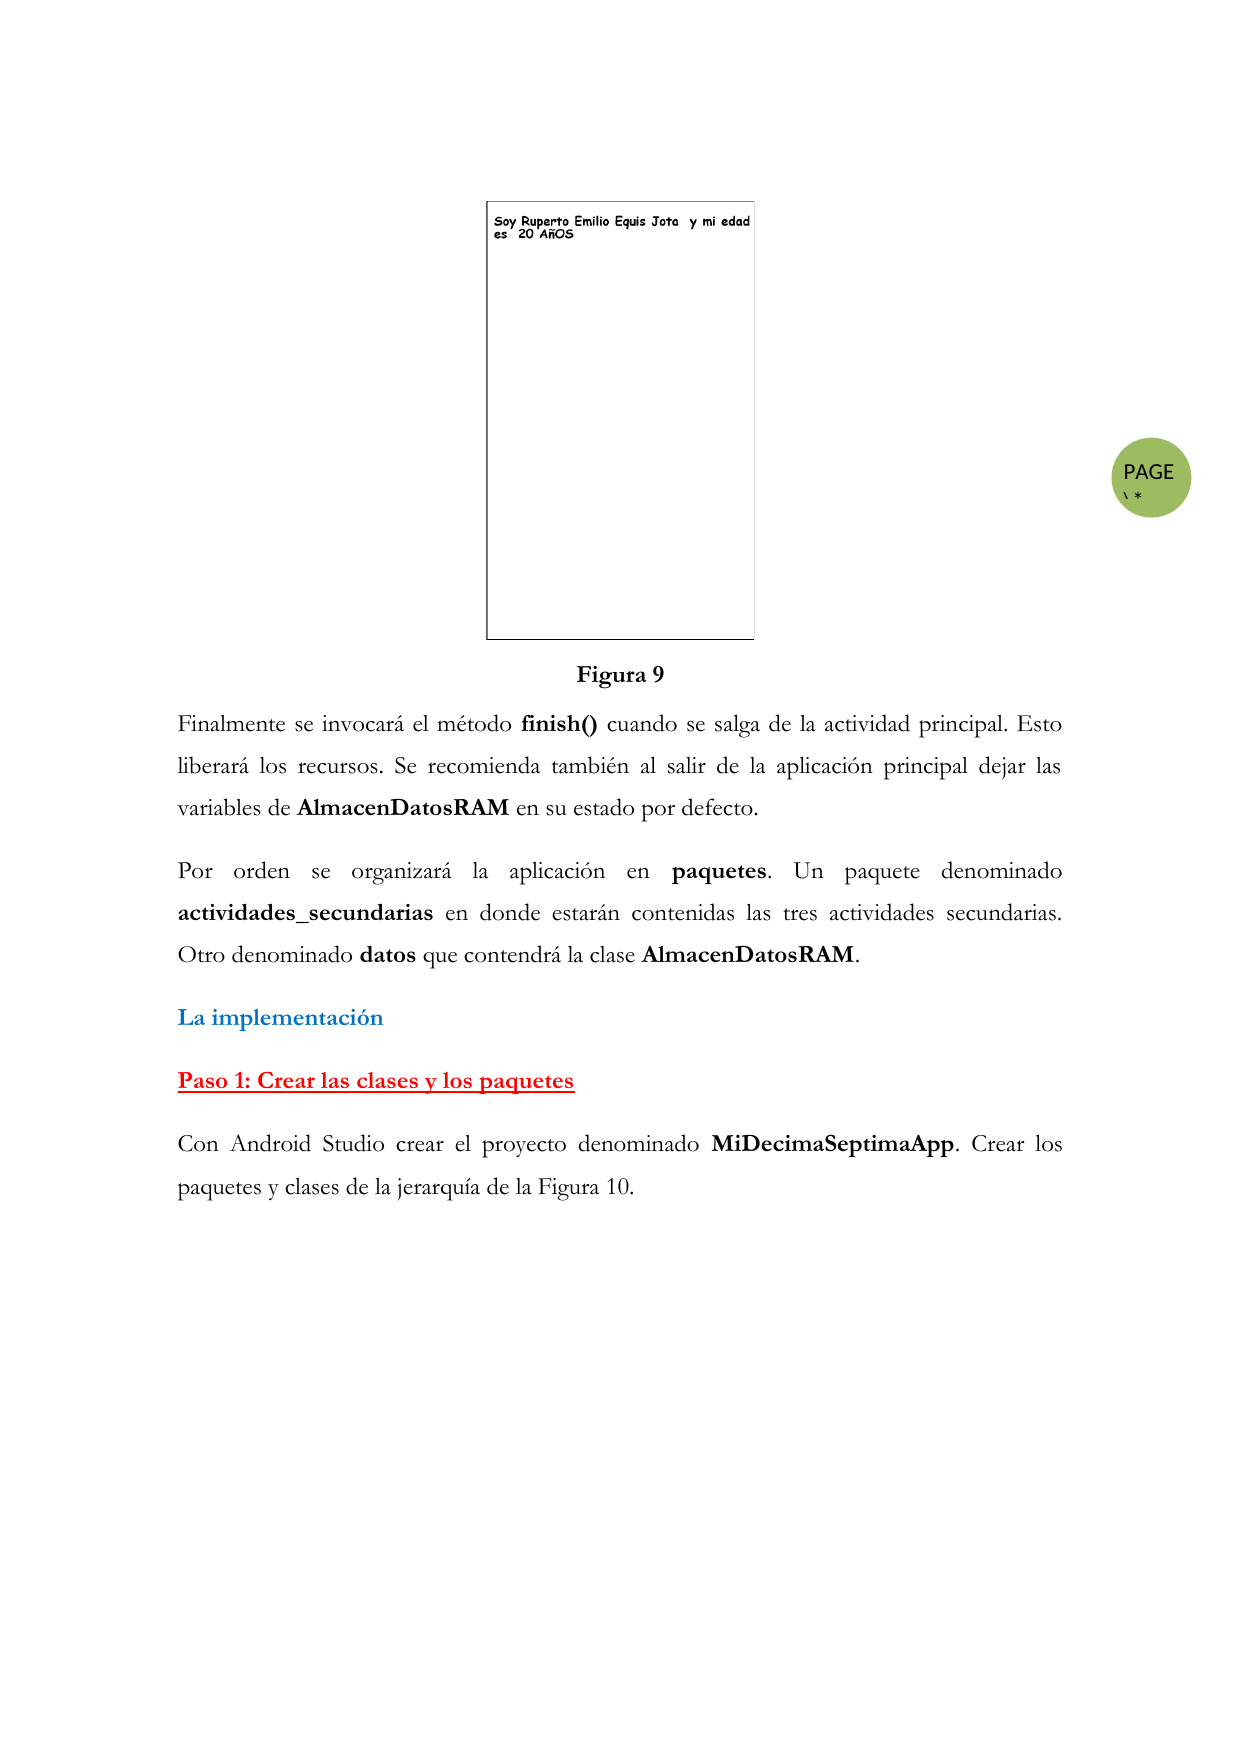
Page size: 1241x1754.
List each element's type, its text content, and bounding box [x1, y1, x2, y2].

text Figura 9 [177, 661, 1063, 689]
text Por orden se organizará la aplicación en paquetes. Un paquete denominado actividades_secundarias en donde estarán contenidas las tres actividades secundarias. Otro denominado datos que contendrá la clase AlmacenDatosRAM. [177, 857, 1063, 969]
picture [486, 201, 755, 640]
text Finalmente se invocará el método finish() cuando se salga de la actividad principal. Esto liberará los recursos. Se recomienda también al salir de la aplicación principal dejar las variables de AlmacenDatosRAM en su estado por defecto. [177, 709, 1063, 822]
text Con Android Studio crear el proyecto denominado MiDecimaSeptimaApp. Crear los paquetes y clases de la jerarquía de la Figura 10. [177, 1130, 1063, 1201]
text Paso 1: Crear las clases y los paquetes [177, 1067, 1063, 1095]
text La implementación [177, 1004, 1063, 1032]
